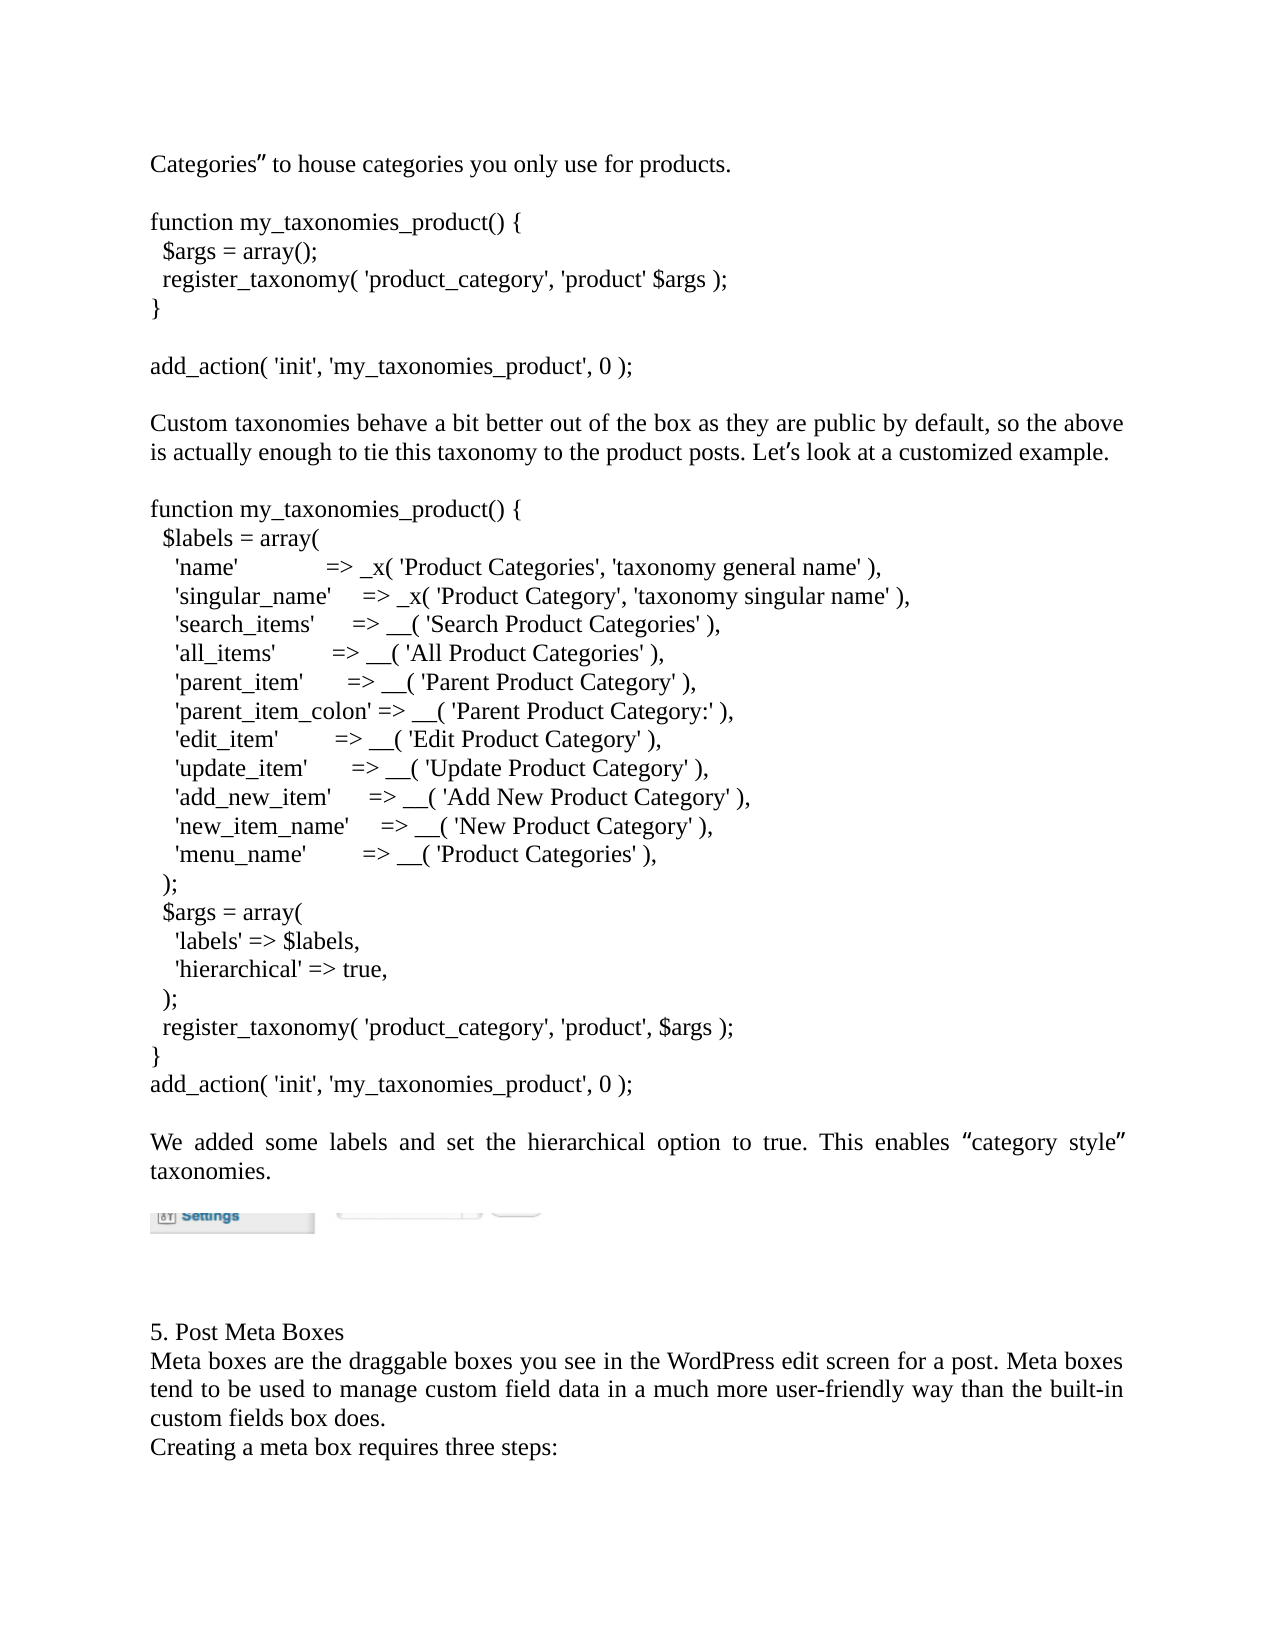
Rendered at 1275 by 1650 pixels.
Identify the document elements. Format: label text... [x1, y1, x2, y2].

text Custom taxonomies behave a bit better out of the box as they are public by default, so the above is actually enough to tie this taxonomy to the product posts. Let’s look at a customized example. [150, 409, 1125, 466]
text 'all_items' => __( 'All Product Categories' ), [150, 639, 1125, 667]
text } [150, 1041, 1125, 1070]
text $args = array(); [150, 236, 1125, 265]
text 'singular_name' => _x( 'Product Category', 'taxonomy singular name' ), [150, 581, 1125, 610]
text register_taxonomy( 'product_category', 'product', $args ); [150, 1012, 1125, 1041]
text 'name' => _x( 'Product Categories', 'taxonomy general name' ), [150, 552, 1125, 581]
text 'parent_item' => __( 'Parent Product Category' ), [150, 667, 1125, 696]
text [150, 150, 1125, 179]
text Creating a meta box requires three steps: [150, 1432, 1125, 1461]
text We added some labels and set the hierarchical option to true. This enables “category style” taxonomies. [150, 1127, 1125, 1185]
text 'update_item' => __( 'Update Product Category' ), [150, 754, 1125, 782]
text } [150, 294, 1125, 322]
text 'search_items' => __( 'Search Product Categories' ), [150, 610, 1125, 639]
text add_action( 'init', 'my_taxonomies_product', 0 ); [150, 351, 1125, 380]
text 'hierarchical' => true, [150, 955, 1125, 984]
text ); [150, 869, 1125, 897]
text $labels = array( [150, 524, 1125, 552]
text function my_taxonomies_product() { [150, 207, 1125, 236]
text 'edit_item' => __( 'Edit Product Category' ), [150, 725, 1125, 754]
text 'new_item_name' => __( 'New Product Category' ), [150, 811, 1125, 840]
text $args = array( [150, 897, 1125, 926]
text 5. Post Meta Boxes [150, 1317, 1125, 1346]
text register_taxonomy( 'product_category', 'product' $args ); [150, 265, 1125, 294]
text 'labels' => $labels, [150, 926, 1125, 955]
text add_action( 'init', 'my_taxonomies_product', 0 ); [150, 1070, 1125, 1099]
text 'add_new_item' => __( 'Add New Product Category' ), [150, 782, 1125, 811]
text 'parent_item_colon' => __( 'Parent Product Category:' ), [150, 696, 1125, 725]
text function my_taxonomies_product() { [150, 495, 1125, 524]
text 'menu_name' => __( 'Product Categories' ), [150, 840, 1125, 869]
text Meta boxes are the draggable boxes you see in the WordPress edit screen for a post. Meta boxes tend to be used to manage custom field data in a much more user-friendly way than the built-in custom fields box does. [150, 1346, 1125, 1432]
text ); [150, 984, 1125, 1012]
